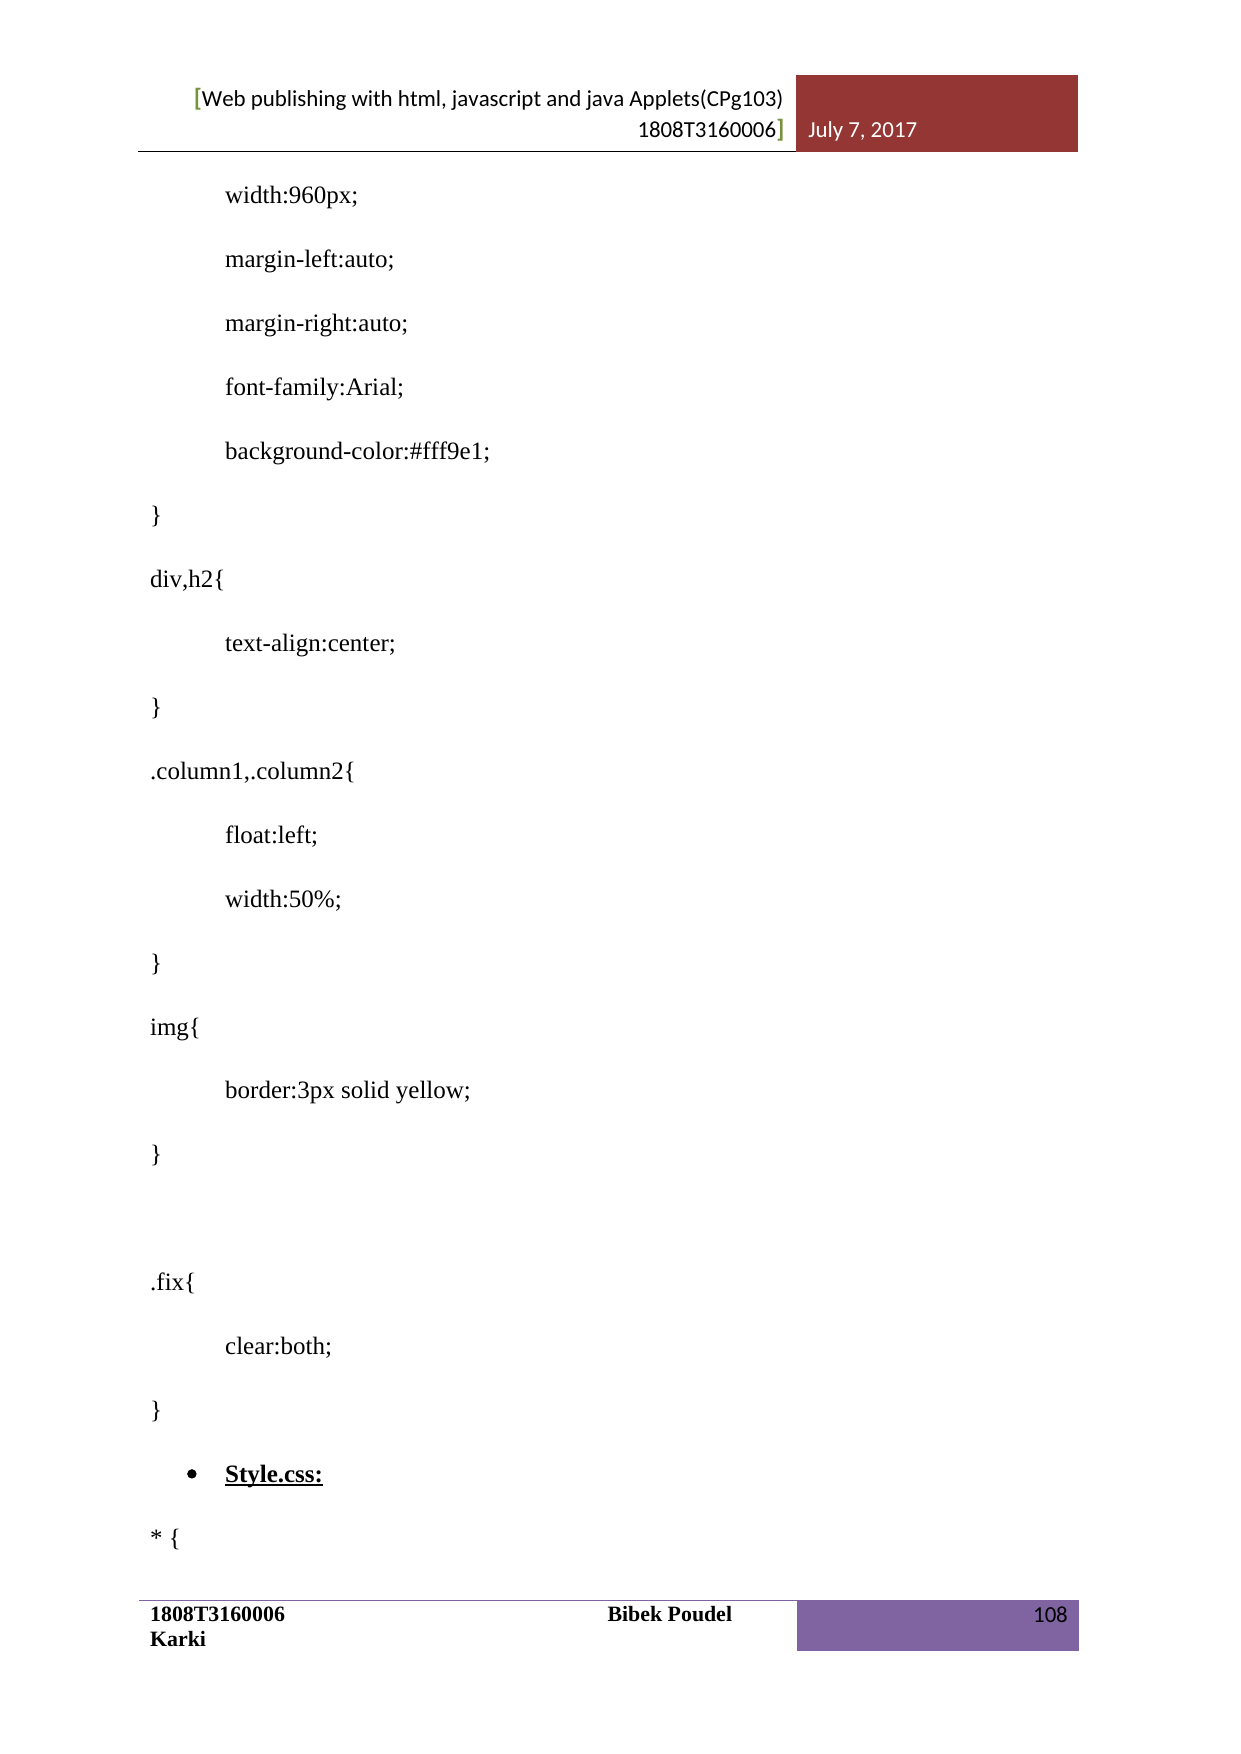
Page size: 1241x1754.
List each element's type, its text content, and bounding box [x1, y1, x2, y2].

text width:960px; [150, 180, 1090, 209]
text * { [150, 1523, 1090, 1552]
text div,h2{ [150, 564, 1090, 593]
list Style.css: [187, 1459, 1090, 1488]
text width:50%; [150, 884, 1090, 912]
text margin-left:auto; [150, 244, 1090, 273]
text clear:both; [150, 1331, 1090, 1360]
text text-align:center; [150, 628, 1090, 657]
text background-color:#fff9e1; [150, 436, 1090, 465]
text margin-right:auto; [150, 308, 1090, 337]
text border:3px solid yellow; [150, 1076, 1090, 1104]
text float:left; [150, 820, 1090, 848]
text } [150, 1395, 1090, 1424]
text } [150, 948, 1090, 976]
text img{ [150, 1012, 1090, 1040]
text font-family:Arial; [150, 372, 1090, 401]
text } [150, 1139, 1090, 1168]
text .fix{ [150, 1267, 1090, 1296]
text } [150, 500, 1090, 529]
text } [150, 692, 1090, 721]
text .column1,.column2{ [150, 756, 1090, 784]
